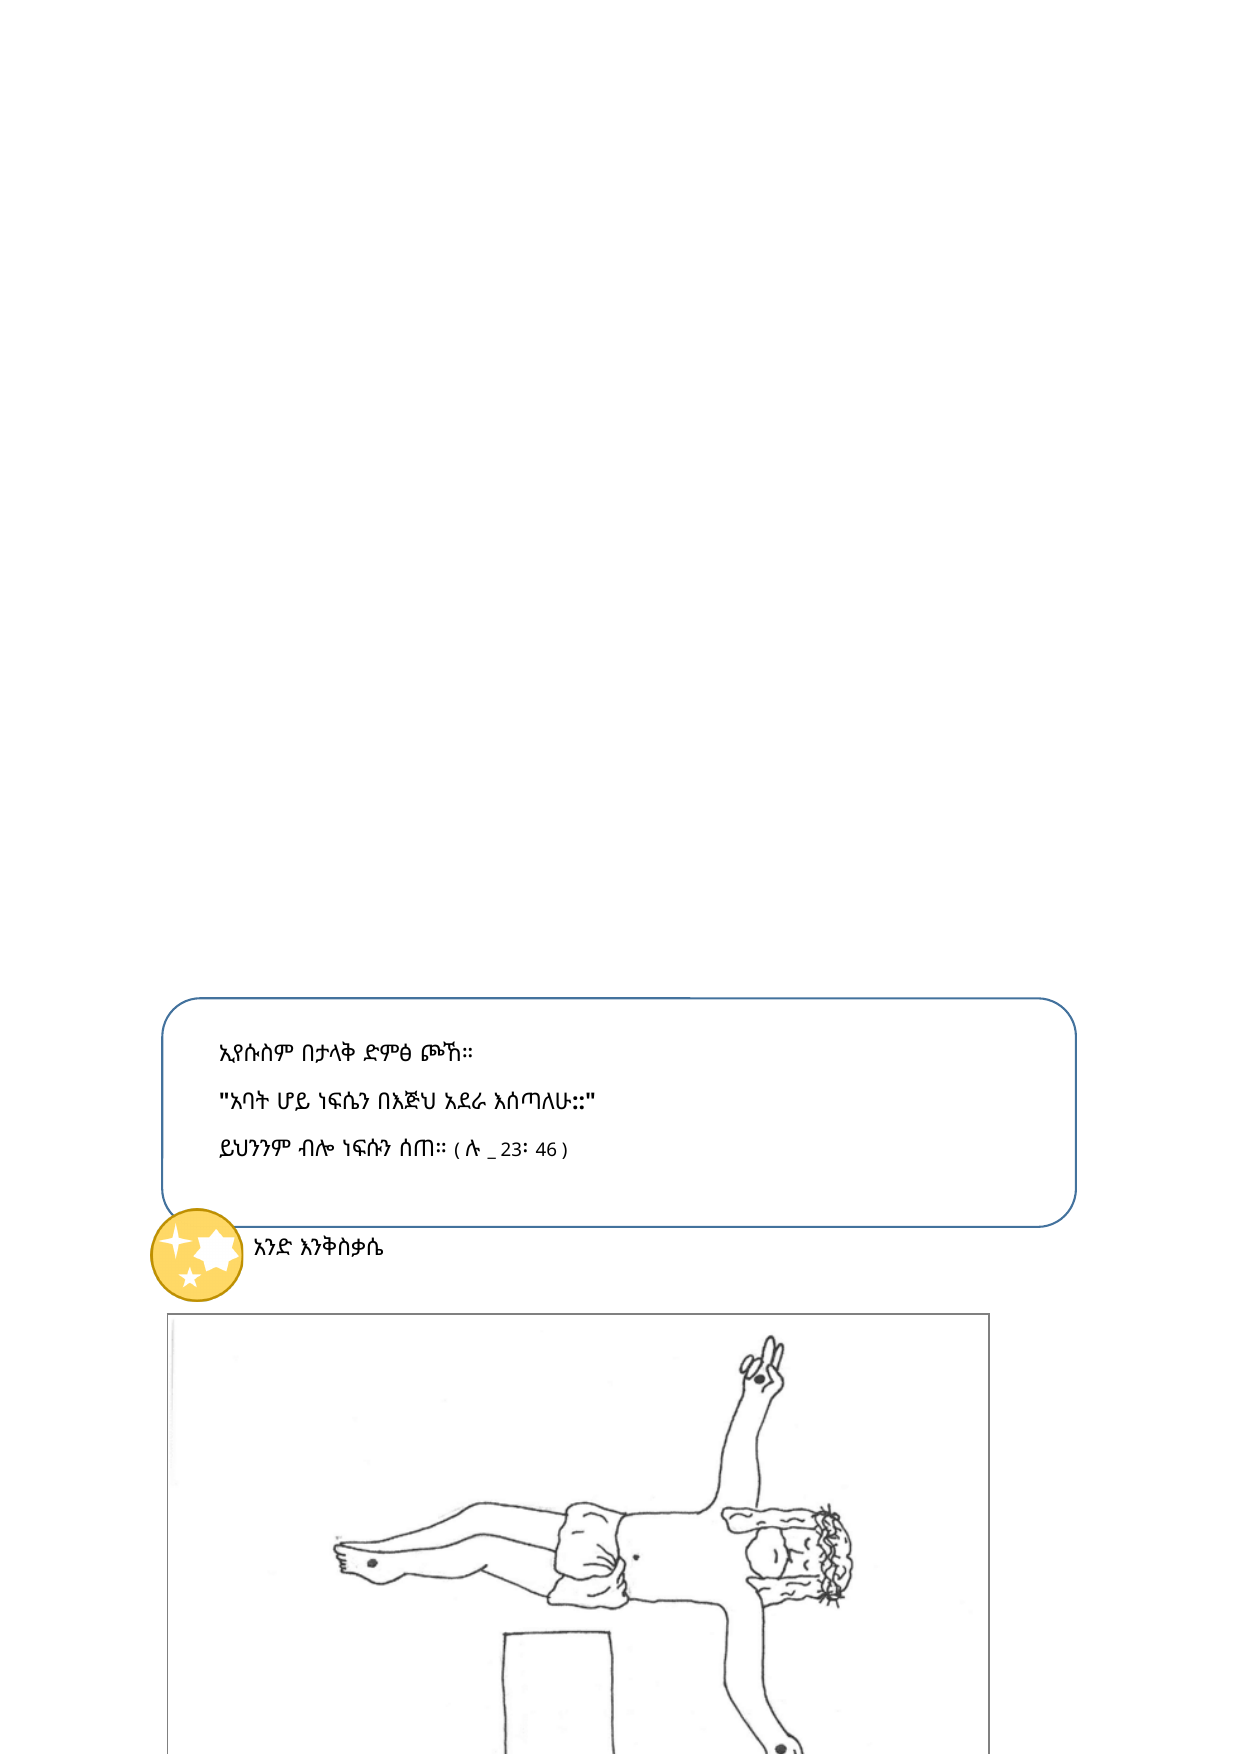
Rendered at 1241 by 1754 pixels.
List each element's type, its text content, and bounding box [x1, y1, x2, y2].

picture [150, 1208, 244, 1302]
text ይህንንም ብሎ ነፍሱን ሰጠ። ( ሉ _ 23፡ 46 ) [150, 1136, 1090, 1162]
text አንድ እንቅስቃሴ [244, 1234, 1090, 1261]
text "አባት ሆይ ነፍሴን በእጅህ አደራ እሰጣለሁ::" [150, 1085, 1090, 1116]
picture [168, 1315, 988, 1754]
text ኢየሱስም በታላቅ ድምፅ ጮኸ። [150, 1040, 1090, 1066]
